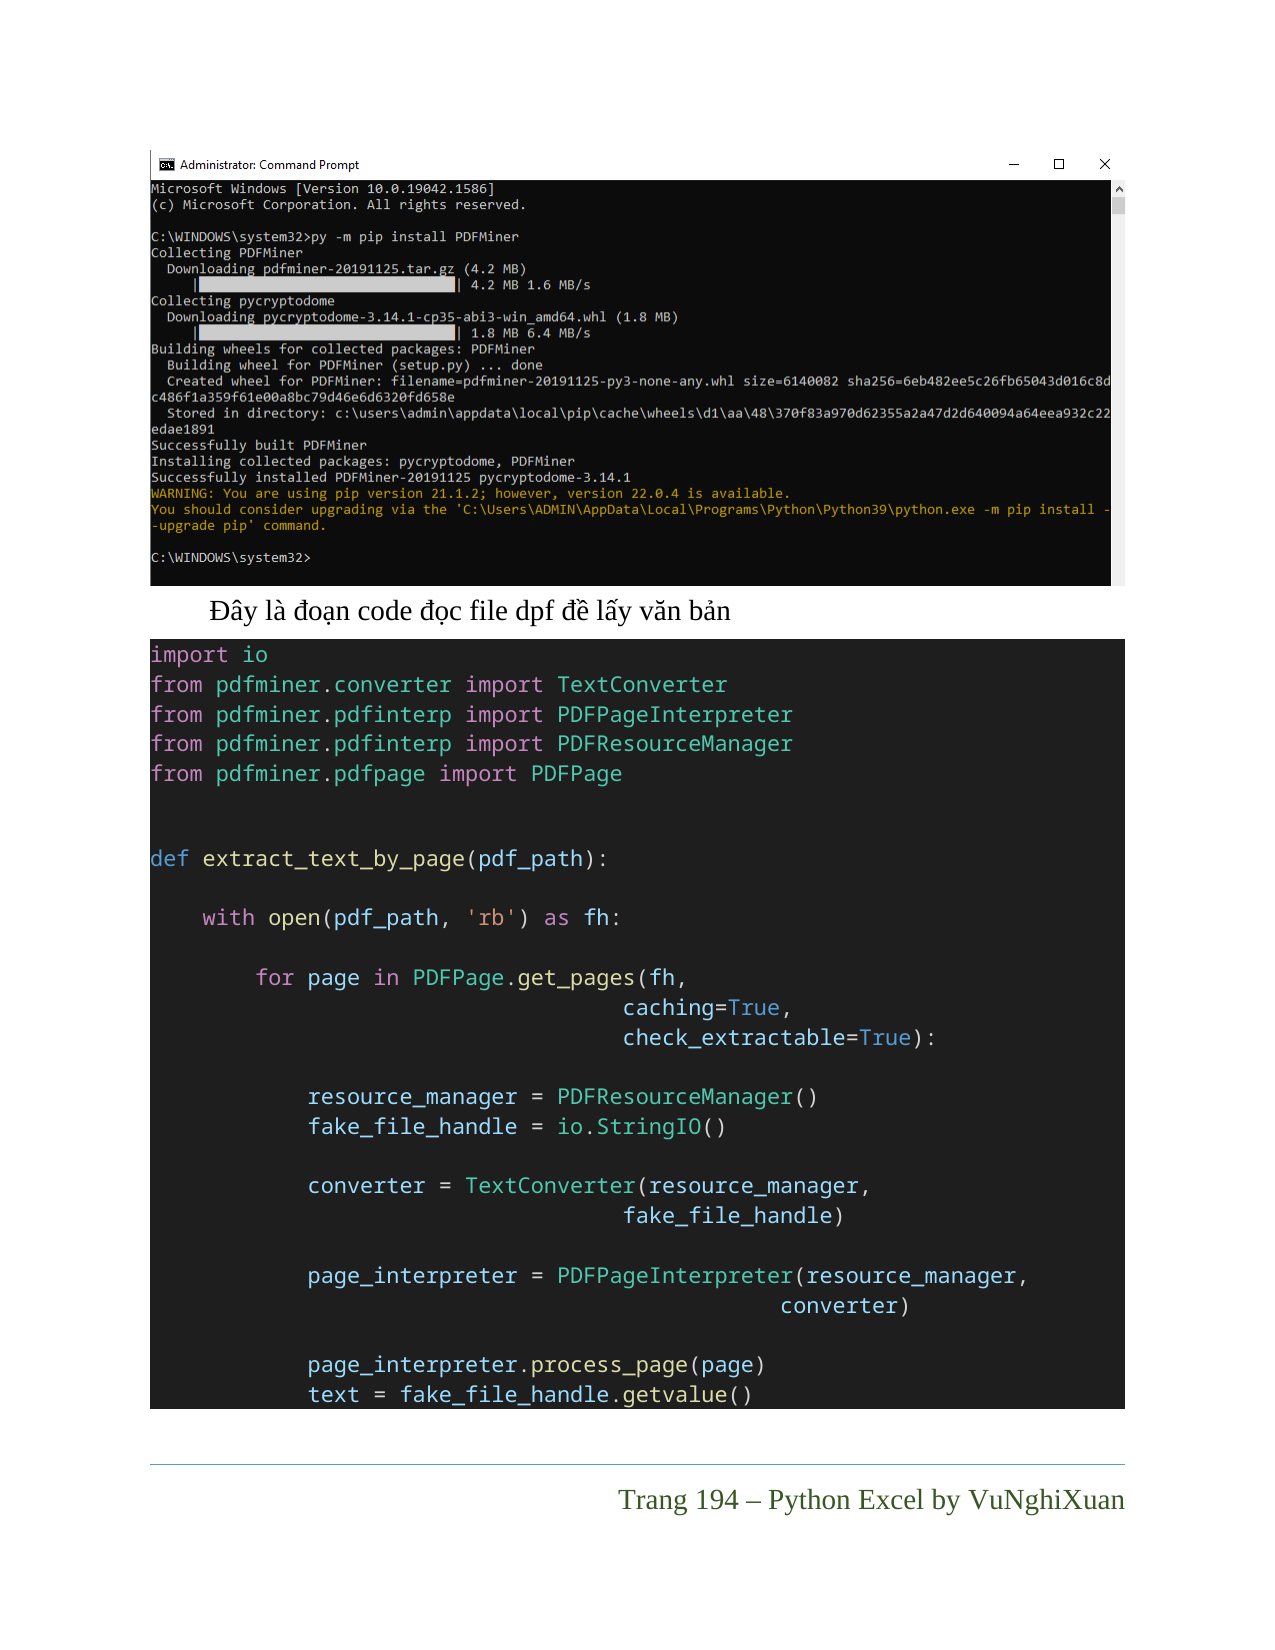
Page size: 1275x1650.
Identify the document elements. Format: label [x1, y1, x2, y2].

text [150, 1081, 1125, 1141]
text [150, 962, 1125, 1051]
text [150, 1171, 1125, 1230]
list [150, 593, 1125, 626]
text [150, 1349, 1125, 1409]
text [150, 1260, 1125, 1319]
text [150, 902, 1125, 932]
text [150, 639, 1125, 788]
picture [150, 150, 1125, 586]
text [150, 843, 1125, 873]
